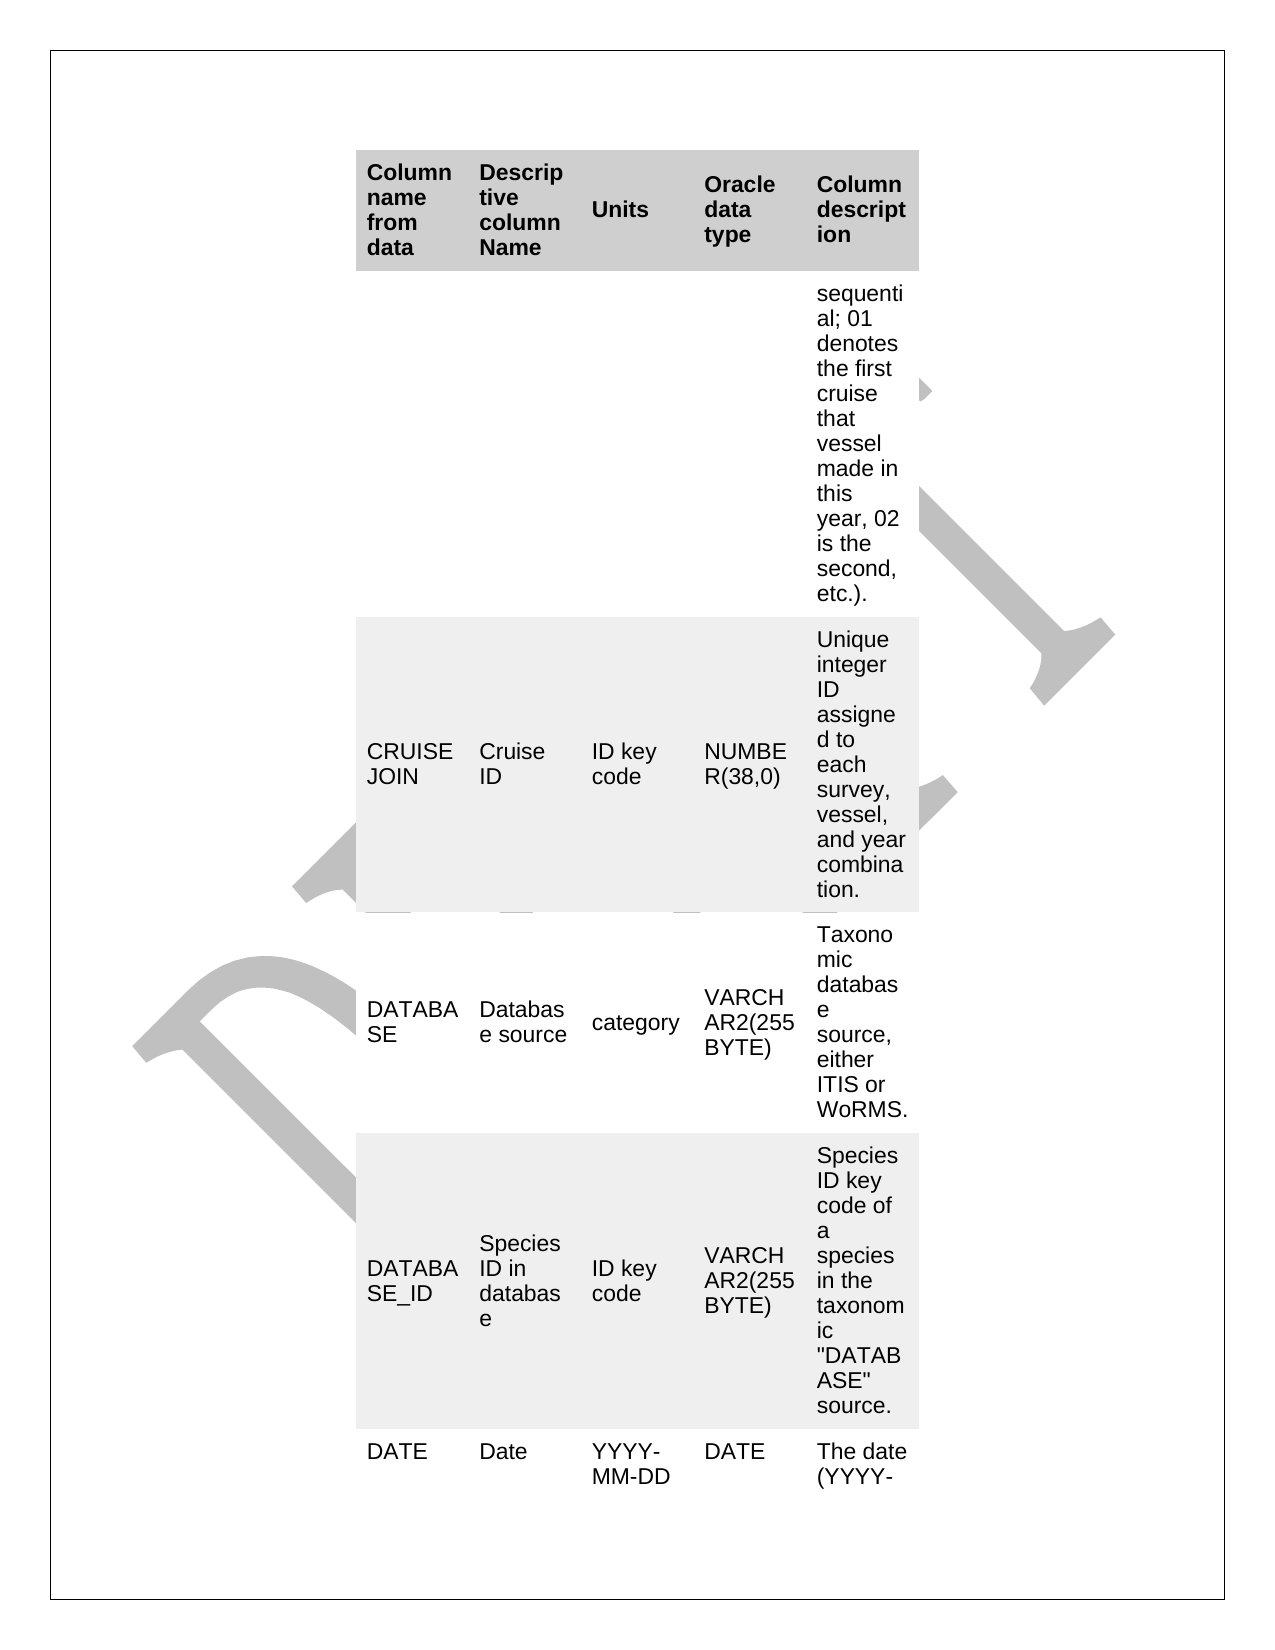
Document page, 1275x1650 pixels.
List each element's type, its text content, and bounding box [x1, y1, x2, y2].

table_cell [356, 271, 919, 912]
table_header Units [581, 150, 694, 271]
table_header Column description [806, 150, 919, 271]
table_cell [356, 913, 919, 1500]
table_header Oracle data type [694, 150, 806, 271]
table_header Column name from data [356, 150, 469, 271]
table_header Descriptive column Name [469, 150, 581, 271]
